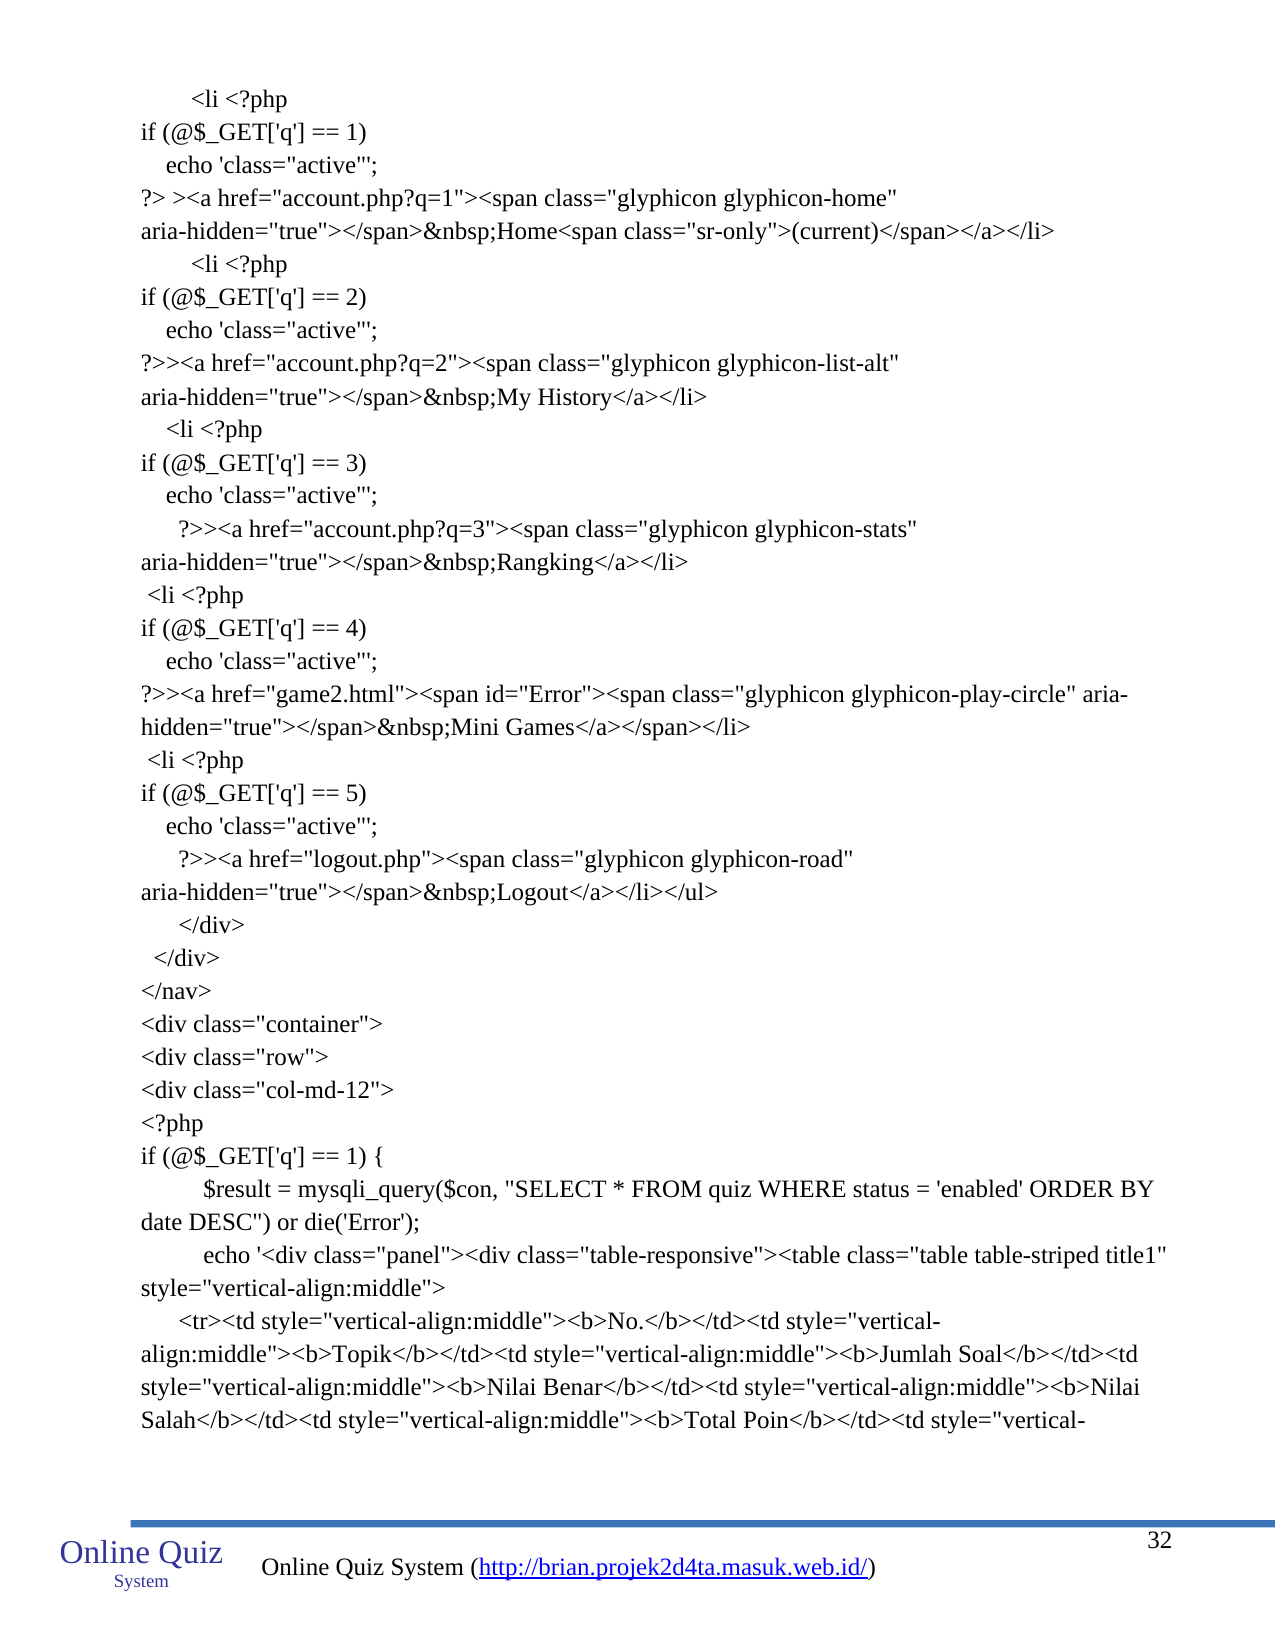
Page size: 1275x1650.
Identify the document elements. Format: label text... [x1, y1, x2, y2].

text <div class="row"> [103, 1042, 1172, 1071]
text if (@$_GET['q'] == 4) [103, 613, 1172, 641]
text ?>><a href="account.php?q=2"><span class="glyphicon glyphicon-list-alt" aria-hidden="true"></span>&nbsp;My History</a></li> [141, 348, 1172, 410]
text echo 'class="active"'; [103, 646, 1172, 674]
text echo 'class="active"'; [103, 316, 1172, 344]
text $result = mysqli_query($con, "SELECT * FROM quiz WHERE status = 'enabled' ORDER BY date DESC") or die('Error'); [141, 1174, 1172, 1236]
text if (@$_GET['q'] == 3) [103, 448, 1172, 476]
text <li <?php [103, 745, 1172, 773]
text echo 'class="active"'; [103, 481, 1172, 509]
text ?> ><a href="account.php?q=1"><span class="glyphicon glyphicon-home" aria-hidden="true"></span>&nbsp;Home<span class="sr-only">(current)</span></a></li> [141, 183, 1172, 245]
text </nav> [103, 976, 1172, 1005]
text echo 'class="active"'; [103, 811, 1172, 839]
text ?>><a href="account.php?q=3"><span class="glyphicon glyphicon-stats" aria-hidden="true"></span>&nbsp;Rangking</a></li> [141, 514, 1172, 575]
text ?>><a href="game2.html"><span id="Error"><span class="glyphicon glyphicon-play-circle" aria-hidden="true"></span>&nbsp;Mini Games</a></span></li> [141, 679, 1172, 741]
text <div class="container"> [103, 1009, 1172, 1038]
text </div> [103, 910, 1172, 939]
text <?php [103, 1108, 1172, 1137]
text </div> [103, 943, 1172, 972]
text echo 'class="active"'; [103, 150, 1172, 179]
text if (@$_GET['q'] == 1) [103, 117, 1172, 146]
text if (@$_GET['q'] == 5) [103, 778, 1172, 807]
text <li <?php [103, 580, 1172, 608]
text <div class="col-md-12"> [103, 1075, 1172, 1104]
text <li <?php [103, 414, 1172, 443]
text echo '<div class="panel"><div class="table-responsive"><table class="table table-striped title1" style="vertical-align:middle"> [141, 1240, 1172, 1302]
text if (@$_GET['q'] == 1) { [103, 1141, 1172, 1170]
text <li <?php [103, 249, 1172, 278]
text if (@$_GET['q'] == 2) [103, 282, 1172, 311]
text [141, 1306, 1172, 1434]
text ?>><a href="logout.php"><span class="glyphicon glyphicon-road" aria-hidden="true"></span>&nbsp;Logout</a></li></ul> [141, 844, 1172, 906]
text <li <?php [103, 84, 1172, 113]
